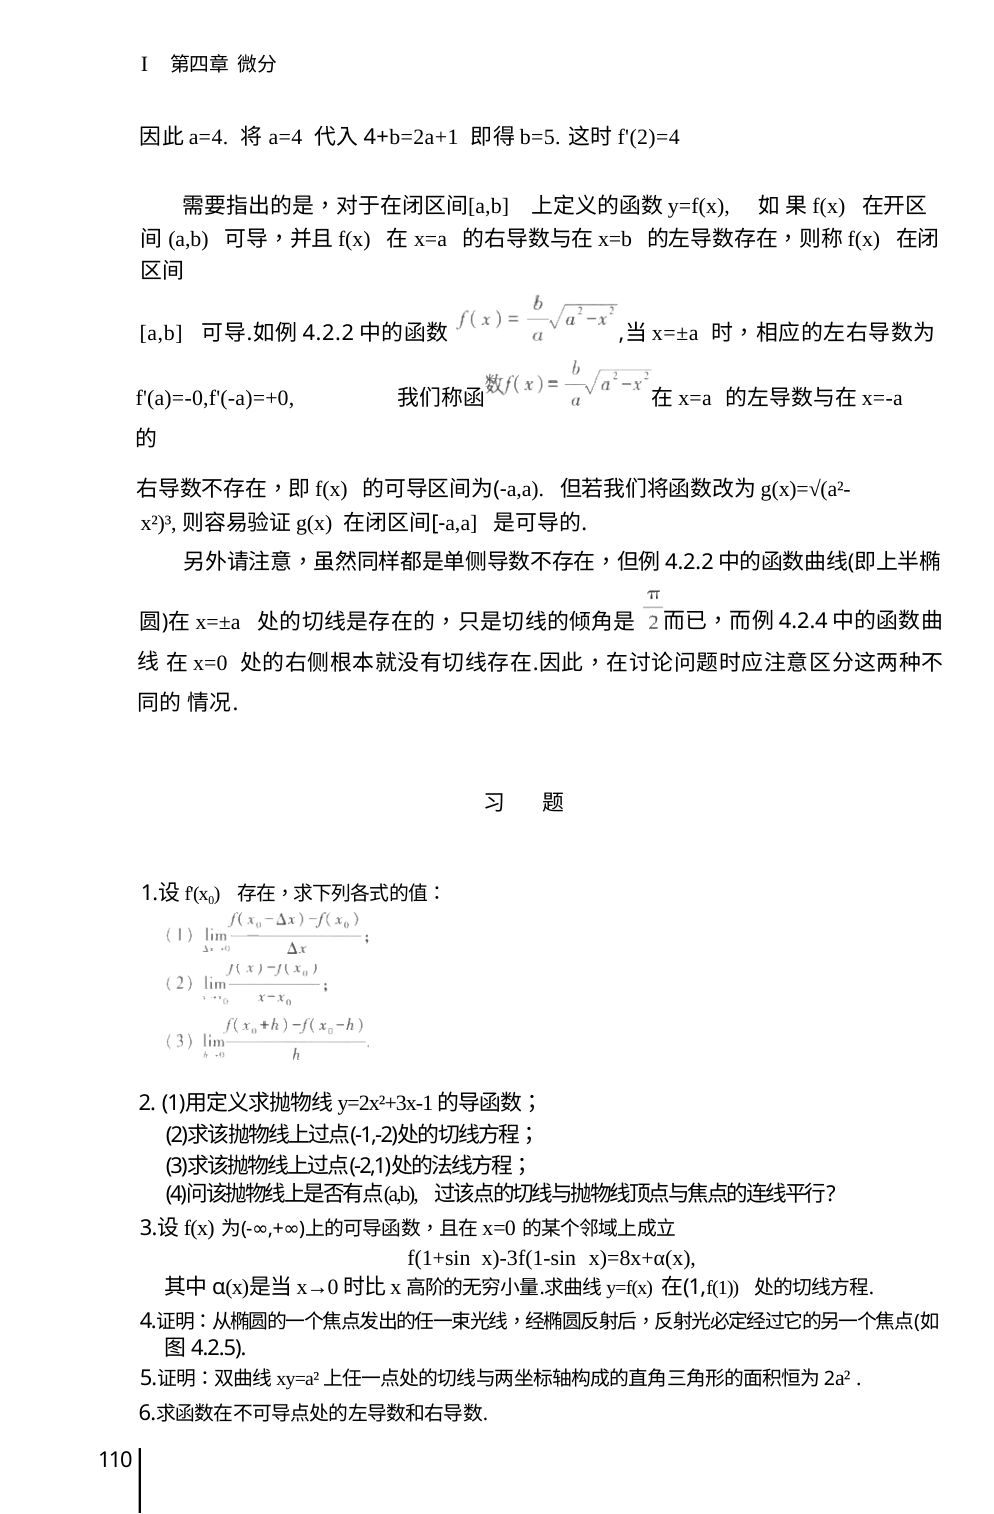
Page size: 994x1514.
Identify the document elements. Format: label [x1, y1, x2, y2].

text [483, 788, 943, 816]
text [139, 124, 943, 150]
picture [642, 590, 664, 630]
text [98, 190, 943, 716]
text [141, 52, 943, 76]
picture [160, 908, 369, 955]
picture [160, 964, 369, 1060]
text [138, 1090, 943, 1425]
picture [454, 290, 619, 341]
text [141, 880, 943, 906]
picture [485, 357, 652, 406]
